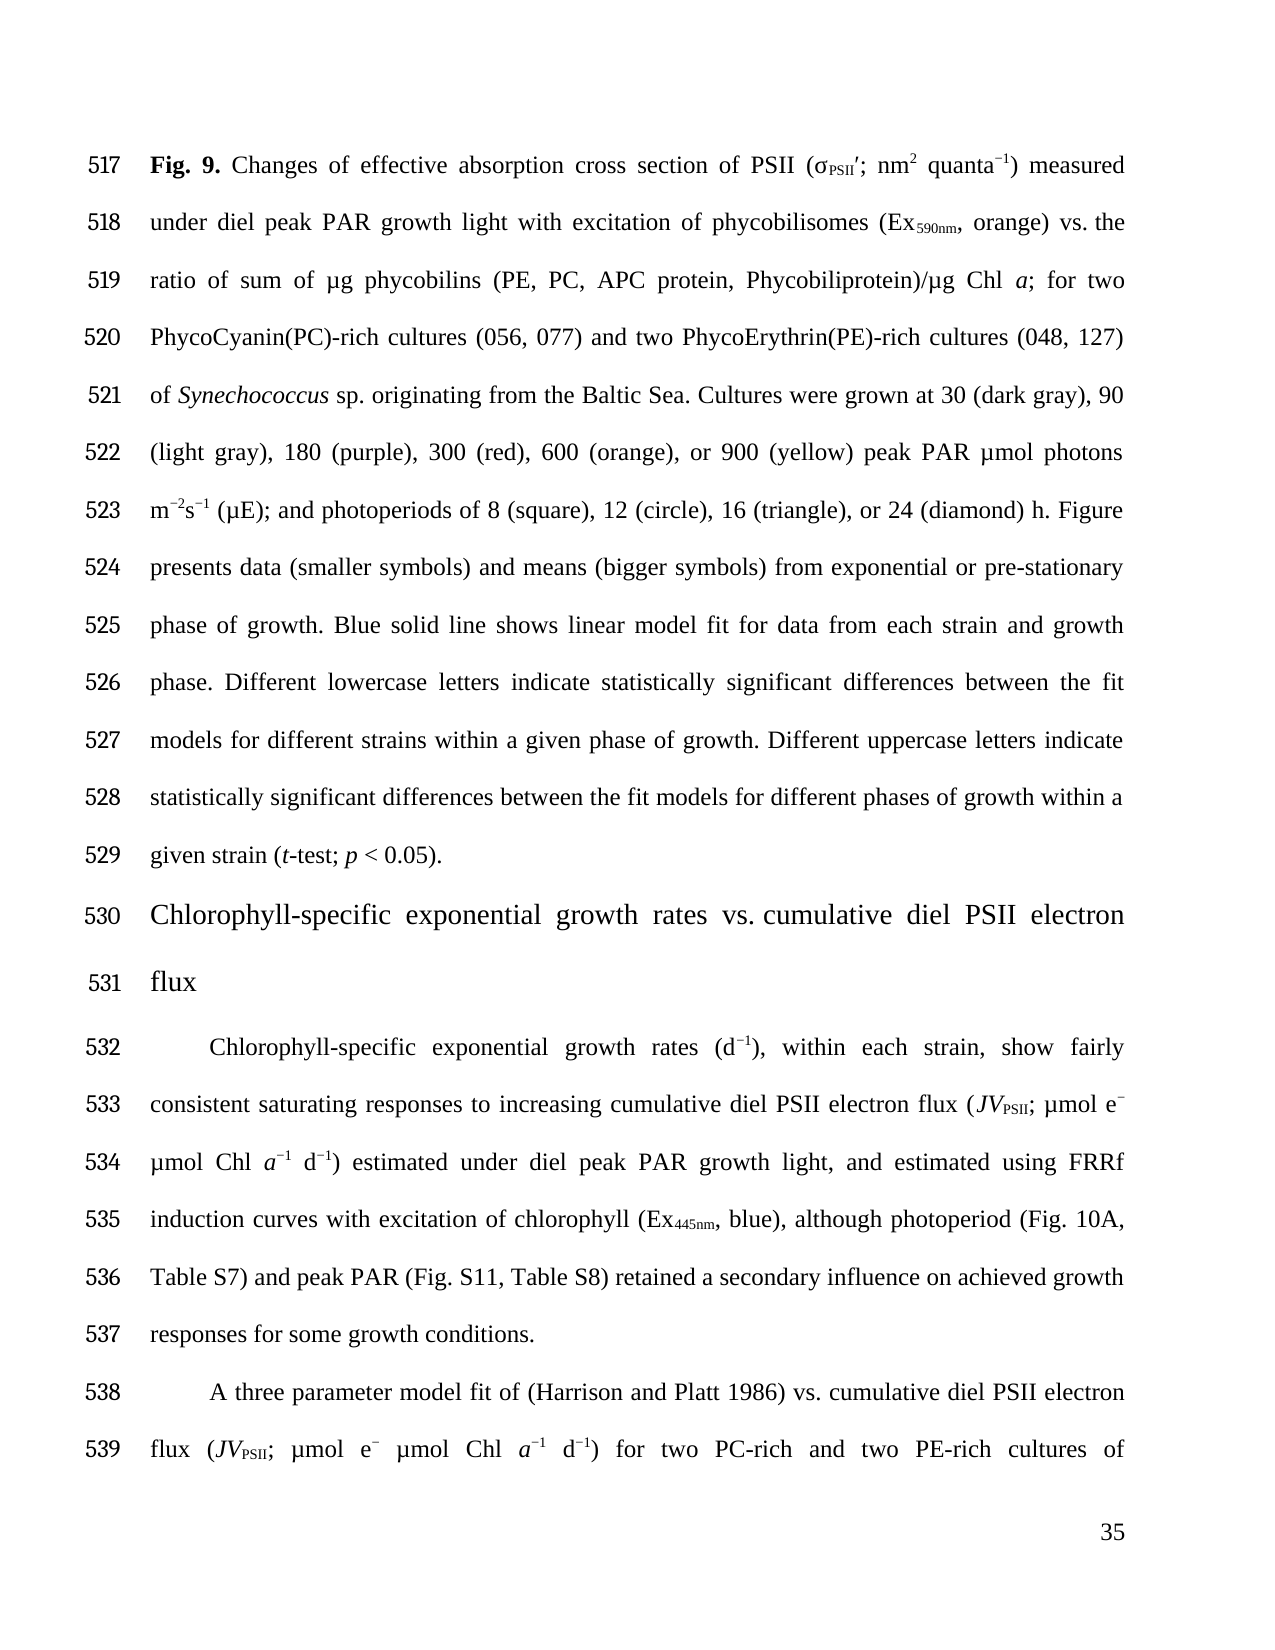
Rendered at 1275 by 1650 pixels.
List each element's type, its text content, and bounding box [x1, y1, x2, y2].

text Fig. 9. Changes of effective absorption cross section of PSII (σPSIIʹ; nm2 quanta−1) measured under diel peak PAR growth light with excitation of phycobilisomes (Ex590nm, orange) vs. the ratio of sum of µg phycobilins (PE, PC, APC protein, Phycobiliprotein)/µg Chl a; for two PhycoCyanin(PC)-rich cultures (056, 077) and two PhycoErythrin(PE)-rich cultures (048, 127) of Synechococcus sp. originating from the Baltic Sea. Cultures were grown at 30 (dark gray), 90 (light gray), 180 (purple), 300 (red), 600 (orange), or 900 (yellow) peak PAR µmol photons m−2s−1 (µE); and photoperiods of 8 (square), 12 (circle), 16 (triangle), or 24 (diamond) h. Figure presents data (smaller symbols) and means (bigger symbols) from exponential or pre-stationary phase of growth. Blue solid line shows linear model fit for data from each strain and growth phase. Different lowercase letters indicate statistically significant differences between the fit models for different strains within a given phase of growth. Different uppercase letters indicate statistically significant differences between the fit models for different phases of growth within a given strain (t-test; p < 0.05). [150, 150, 1125, 869]
subtitle Chlorophyll-specific exponential growth rates vs. cumulative diel PSII electron flux [150, 897, 1125, 998]
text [150, 1377, 1125, 1463]
text Chlorophyll-specific exponential growth rates (d−1), within each strain, show fairly consistent saturating responses to increasing cumulative diel PSII electron flux (JVPSII; µmol e− µmol Chl a−1 d−1) estimated under diel peak PAR growth light, and estimated using FRRf induction curves with excitation of chlorophyll (Ex445nm, blue), although photoperiod (Fig. 10A, Table S7) and peak PAR (Fig. S11, Table S8) retained a secondary influence on achieved growth responses for some growth conditions. [150, 1032, 1125, 1348]
